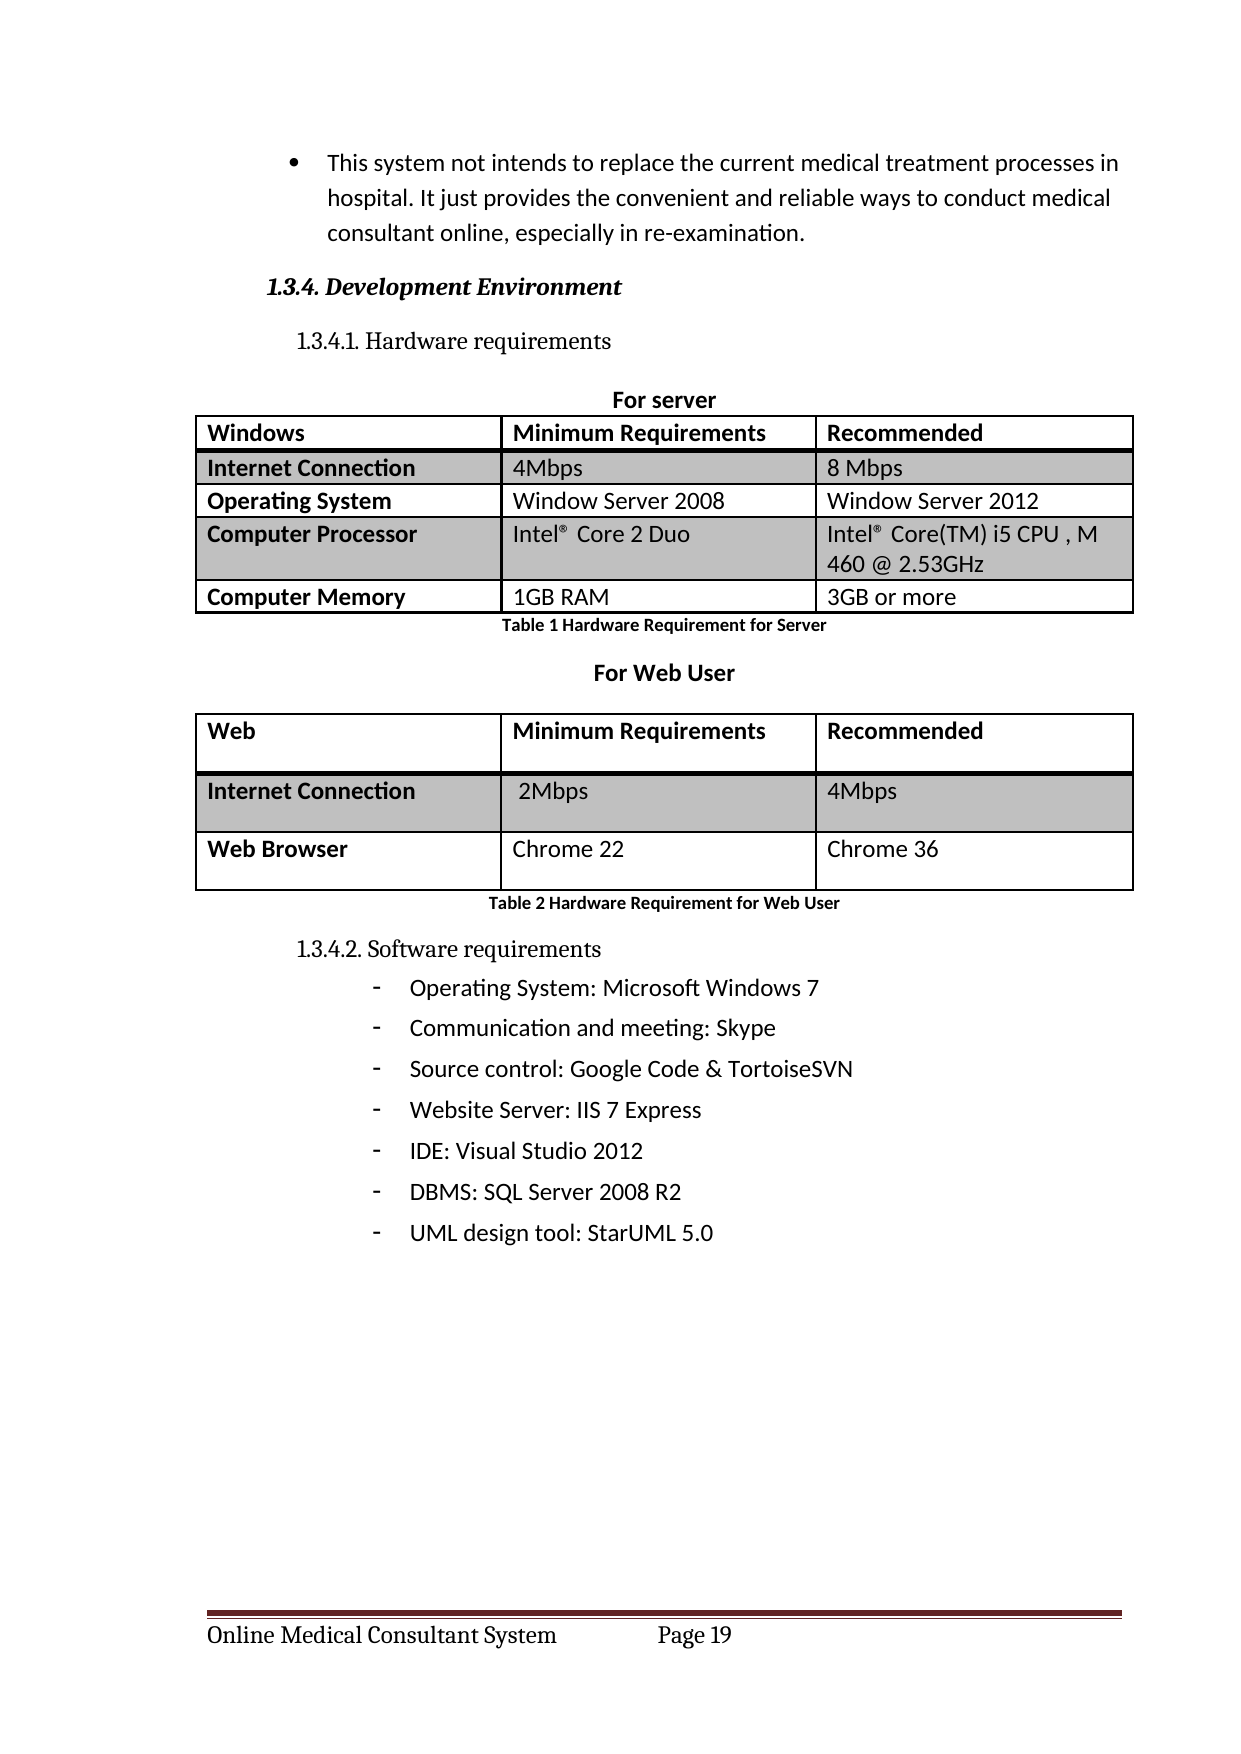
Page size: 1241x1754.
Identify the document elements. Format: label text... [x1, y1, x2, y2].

list Website Server: IIS 7 Express [372, 1090, 1122, 1126]
table_cell Web Browser [197, 833, 500, 889]
table_cell Chrome 36 [817, 833, 1132, 889]
table_cell Operating System [197, 485, 500, 516]
table_cell Computer Memory [197, 581, 500, 611]
table_cell 2Mbps [502, 776, 815, 831]
text For Web User [207, 657, 1122, 688]
table_cell 1GB RAM [503, 581, 815, 611]
list Source control: Google Code & TortoiseSVN [372, 1049, 1122, 1085]
list IDE: Visual Studio 2012 [372, 1131, 1122, 1167]
table_cell Internet Connection [197, 453, 500, 483]
table_cell Internet Connection [197, 776, 500, 831]
subtitle Development Environment [267, 273, 1122, 302]
table_header Minimum Requirements [502, 715, 815, 771]
text For server [207, 385, 1122, 415]
table_cell 3GB or more [817, 581, 1132, 611]
list Operating System: Microsoft Windows 7 [372, 968, 1122, 1003]
table_cell Window Server 2012 [817, 485, 1132, 516]
table_cell Intel® Core(TM) i5 CPU , M 460 @ 2.53GHz [817, 518, 1132, 579]
list This system not intends to replace the current medical treatment processes in hospital. It just provides the convenient and reliable ways to conduct medical consultant online, especially in re-examination. [289, 147, 1122, 247]
subtitle Software requirements [282, 934, 1122, 963]
table_cell 4Mbps [817, 776, 1132, 831]
table_cell 4Mbps [503, 453, 815, 483]
table_cell Chrome 22 [502, 833, 815, 889]
table_header Recommended [817, 417, 1132, 448]
list UML design tool: StarUML 5.0 [372, 1213, 1122, 1249]
table_cell 8 Mbps [817, 453, 1132, 483]
table_cell Intel® Core 2 Duo [503, 518, 815, 579]
list DBMS: SQL Server 2008 R2 [372, 1172, 1122, 1208]
table_header Minimum Requirements [503, 417, 815, 448]
table_header Web [197, 715, 500, 771]
table_cell Computer Processor [197, 518, 500, 579]
table_cell Window Server 2008 [503, 485, 815, 516]
list Communication and meeting: Skype [372, 1008, 1122, 1044]
subtitle Hardware requirements [282, 327, 1122, 355]
table_header Recommended [817, 715, 1132, 771]
table_header Windows [197, 417, 500, 448]
